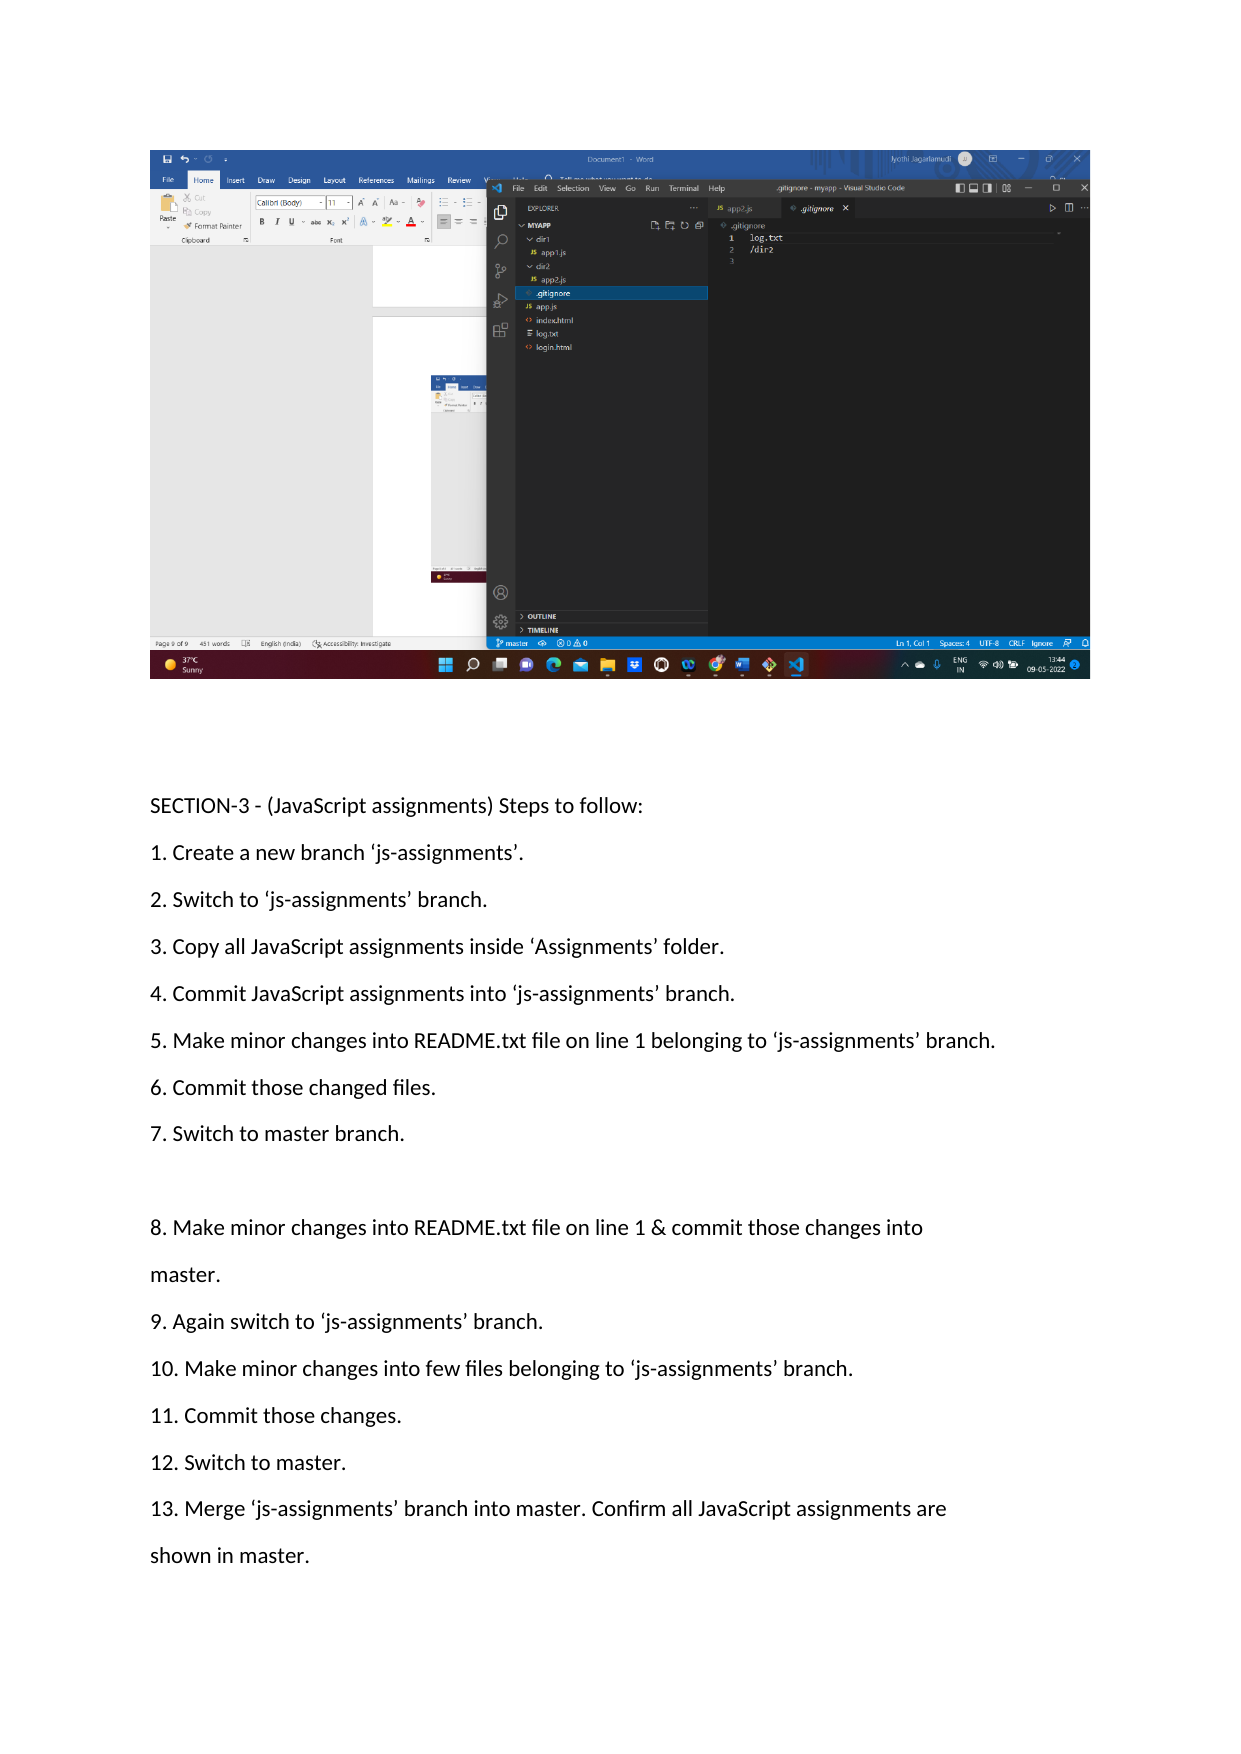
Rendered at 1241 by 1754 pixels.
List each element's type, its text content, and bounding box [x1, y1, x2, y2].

text 12. Switch to master. [150, 1448, 1090, 1476]
text master. [150, 1260, 1090, 1288]
text 11. Commit those changes. [150, 1401, 1090, 1429]
text 7. Switch to master branch. [150, 1119, 1090, 1148]
text 1. Create a new branch ‘js-assignments’. [150, 838, 1090, 866]
text 6. Commit those changed files. [150, 1073, 1090, 1101]
text shown in master. [150, 1541, 1090, 1569]
text 10. Make minor changes into few files belonging to ‘js-assignments’ branch. [150, 1354, 1090, 1382]
text 13. Merge ‘js-assignments’ branch into master. Confirm all JavaScript assignments are [150, 1494, 1090, 1523]
text SECTION-3 - (JavaScript assignments) Steps to follow: [150, 791, 1090, 819]
text 8. Make minor changes into README.txt file on line 1 & commit those changes into [150, 1213, 1090, 1241]
text 4. Commit JavaScript assignments into ‘js-assignments’ branch. [150, 979, 1090, 1007]
text 9. Again switch to ‘js-assignments’ branch. [150, 1307, 1090, 1335]
text 2. Switch to ‘js-assignments’ branch. [150, 885, 1090, 913]
text 3. Copy all JavaScript assignments inside ‘Assignments’ folder. [150, 932, 1090, 960]
picture [150, 150, 1091, 679]
text 5. Make minor changes into README.txt file on line 1 belonging to ‘js-assignments’ branch. [150, 1026, 1090, 1054]
